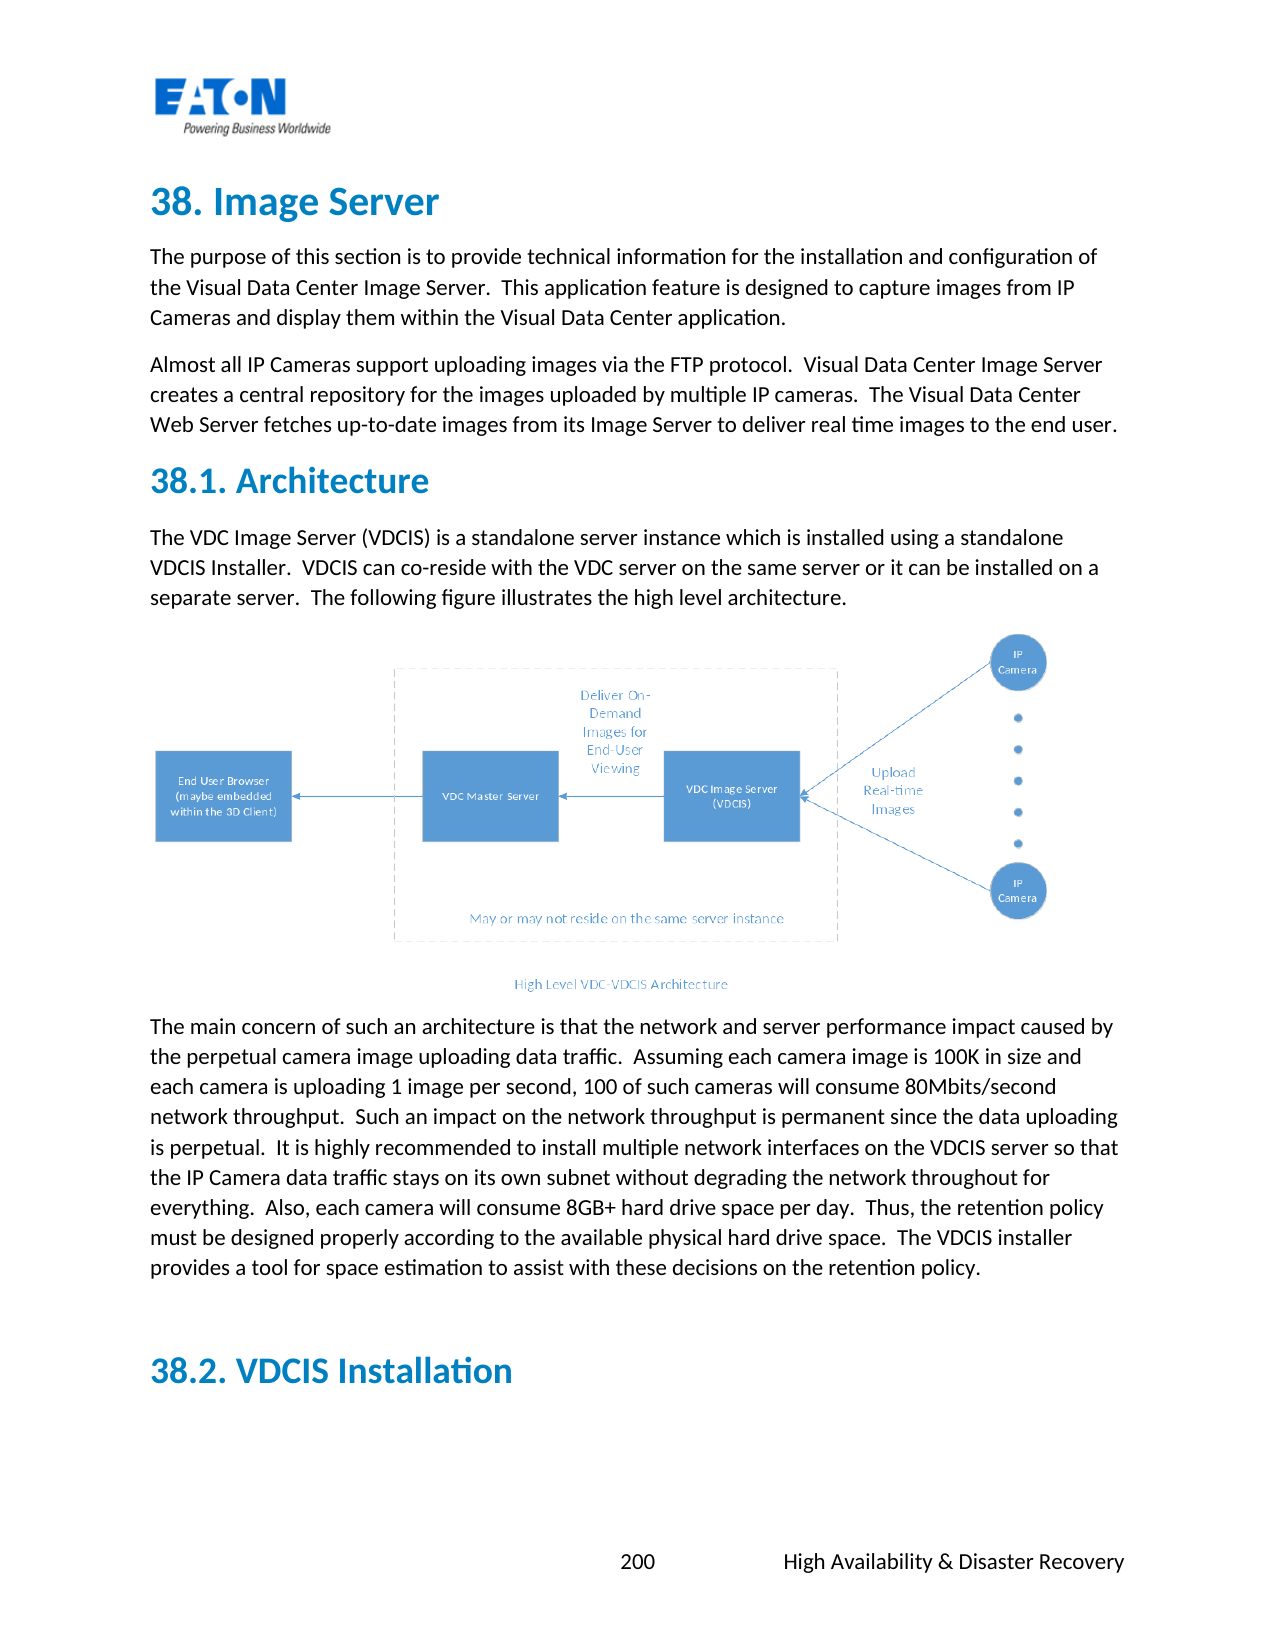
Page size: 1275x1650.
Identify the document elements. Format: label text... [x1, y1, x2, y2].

subtitle VDCIS Installation [150, 1347, 1125, 1393]
picture [150, 75, 337, 140]
text The main concern of such an architecture is that the network and server performance impact caused by the perpetual camera image uploading data traffic. Assuming each camera image is 100K in size and each camera is uploading 1 image per second, 100 of such cameras will consume 80Mbits/second network throughput. Such an impact on the network throughput is permanent since the data uploading is perpetual. It is highly recommended to install multiple network interfaces on the VDCIS server so that the IP Camera data traffic stays on its own subnet without degrading the network throughout for everything. Also, each camera will consume 8GB+ hard drive space per day. Thus, the retention policy must be designed properly according to the available physical hard drive space. The VDCIS installer provides a tool for space estimation to assist with these decisions on the retention policy. [150, 1012, 1125, 1281]
subtitle Architecture [150, 457, 1125, 503]
text The purpose of this section is to provide technical information for the installation and configuration of the Visual Data Center Image Server. This application feature is designed to capture images from IP Cameras and display them within the Visual Data Center application. [150, 242, 1125, 331]
text The VDC Image Server (VDCIS) is a standalone server instance which is installed using a standalone VDCIS Installer. VDCIS can co-reside with the VDC server on the same server or it can be installed on a separate server. The following figure illustrates the high level architecture. [150, 523, 1125, 612]
subtitle Image Server [150, 175, 1125, 226]
text Almost all IP Cameras support uploading images via the FTP protocol. Visual Data Center Image Server creates a central repository for the images uploaded by multiple IP cameras. The Visual Data Center Web Server fetches up-to-date images from its Image Server to deliver real time images to the end user. [150, 350, 1125, 438]
